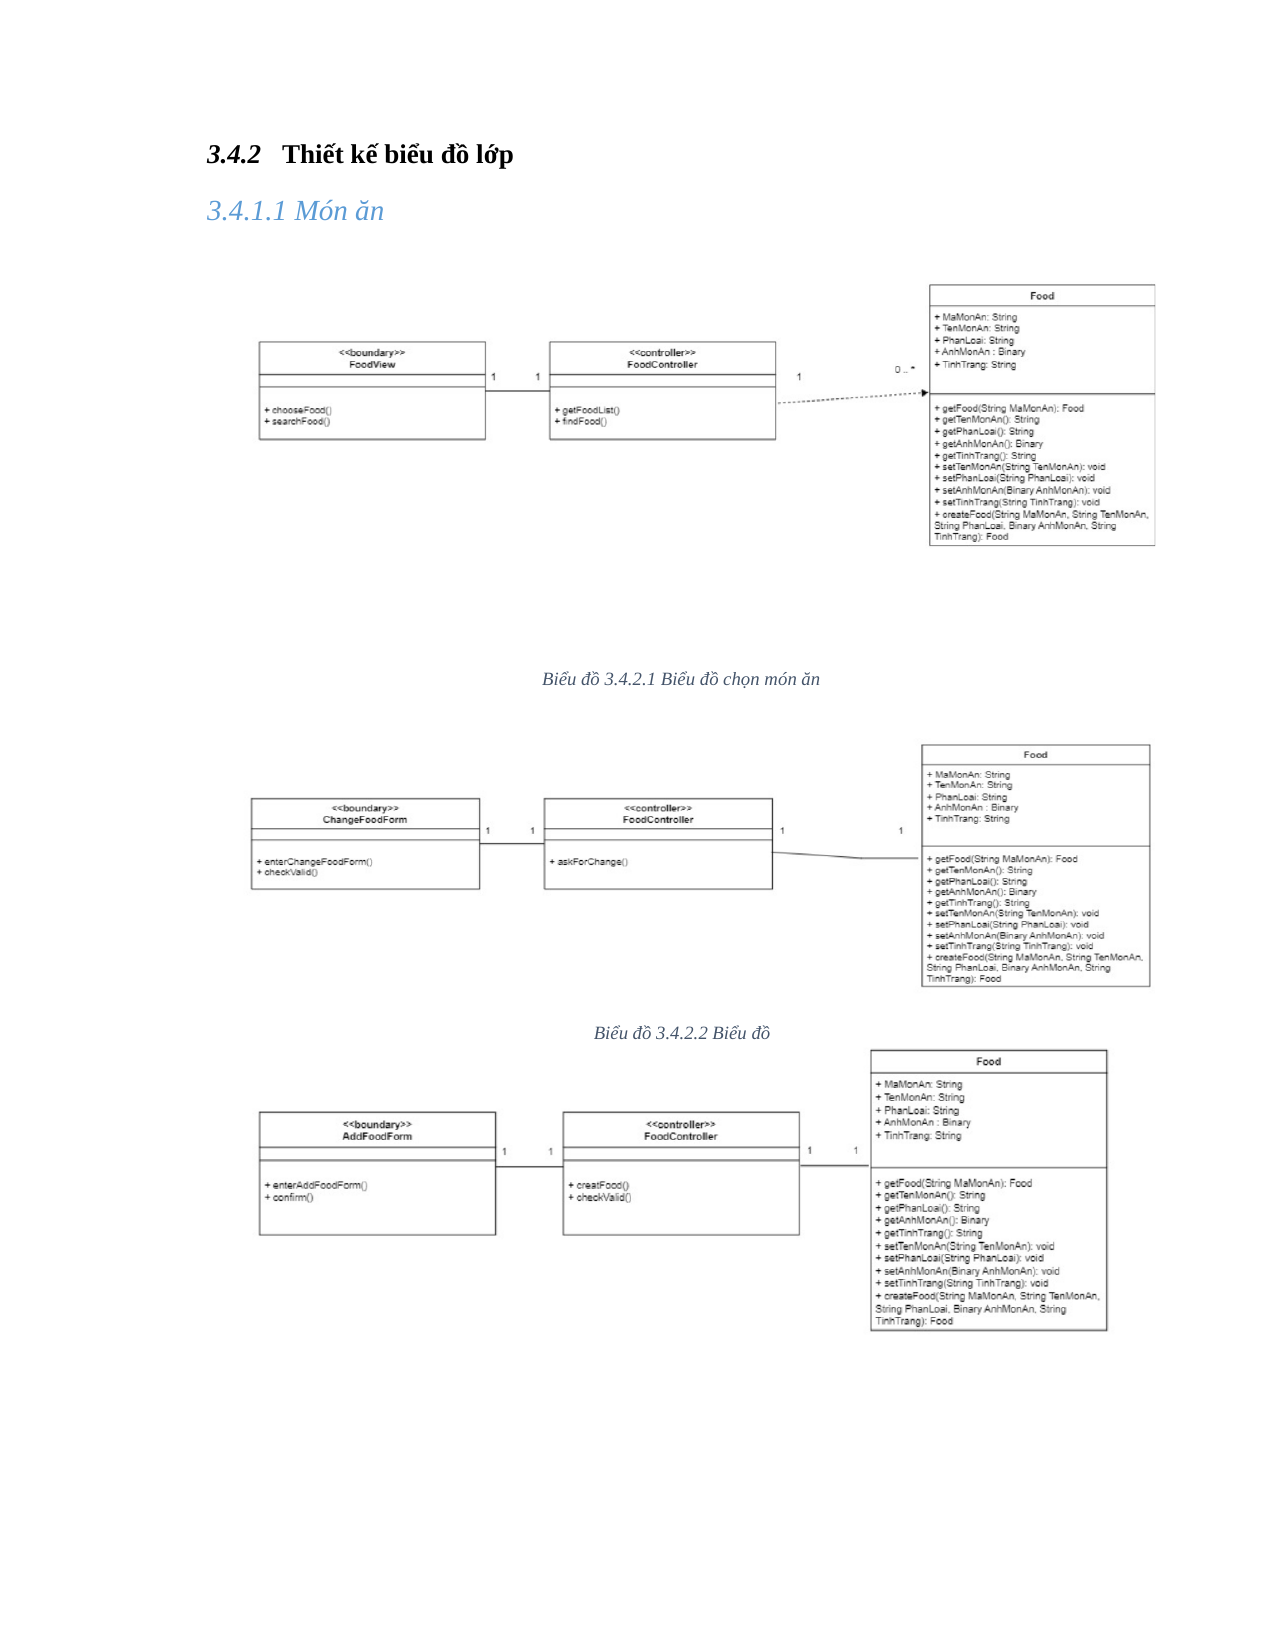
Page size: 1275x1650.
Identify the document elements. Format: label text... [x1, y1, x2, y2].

text 3.4.1.1 Món ăn [207, 193, 1157, 596]
subtitle Thiết kế biểu đồ lớp [207, 143, 1157, 168]
